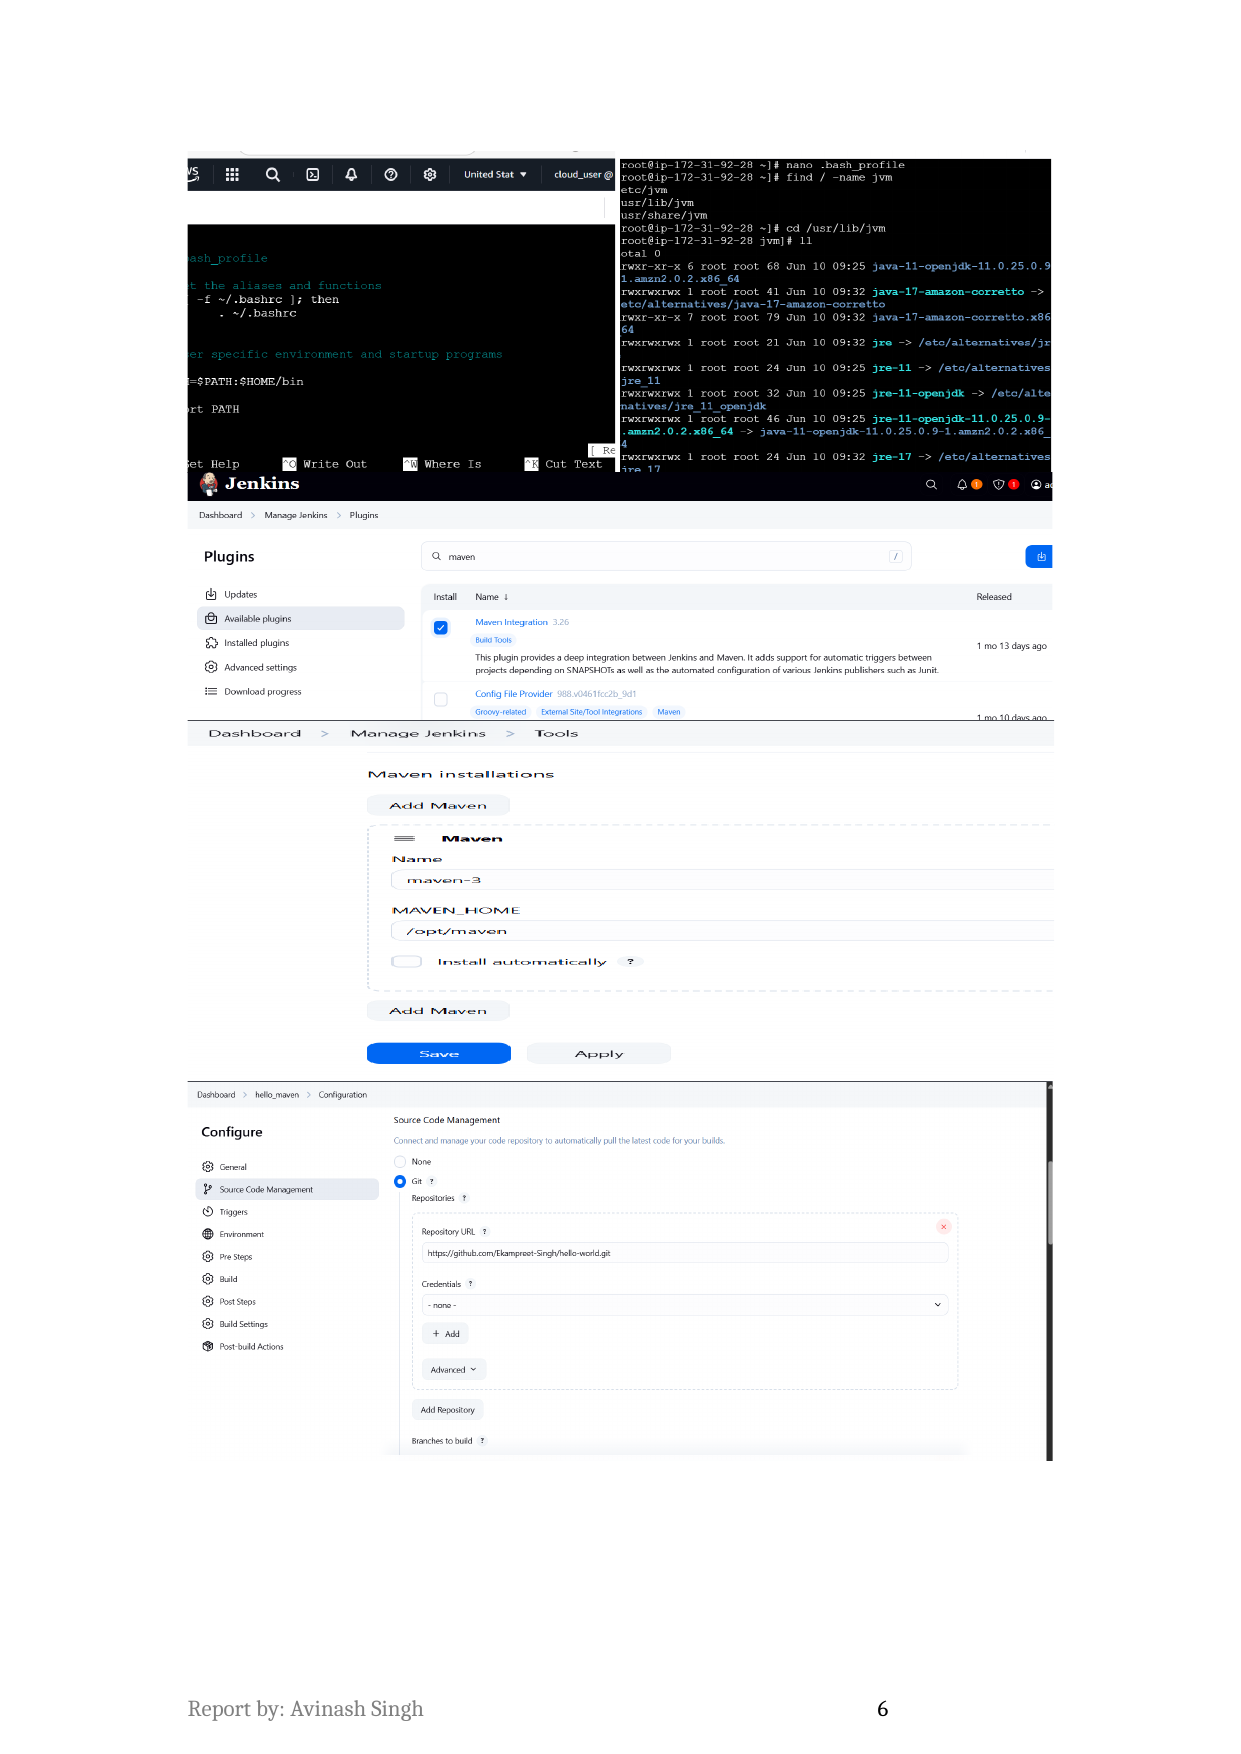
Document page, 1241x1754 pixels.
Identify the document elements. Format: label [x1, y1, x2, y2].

picture [187, 150, 1055, 1461]
